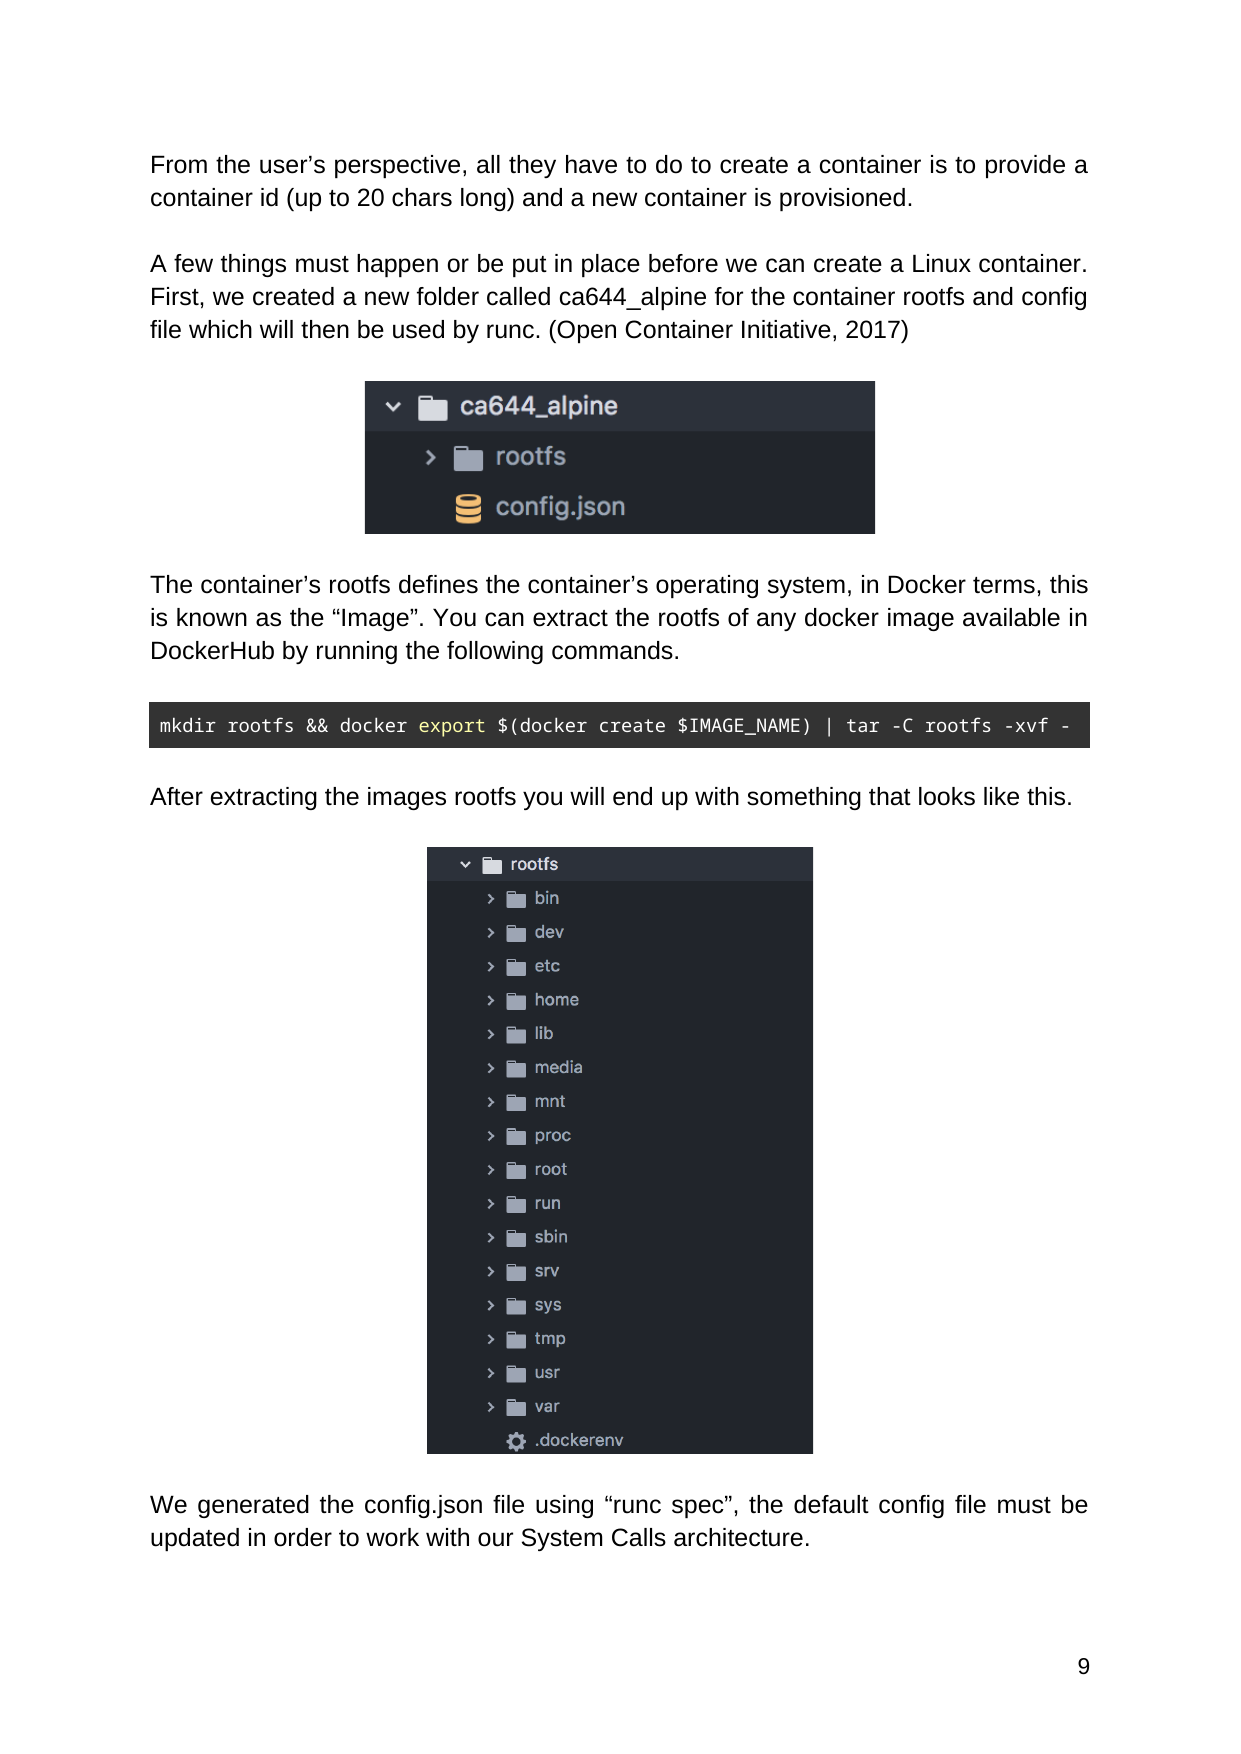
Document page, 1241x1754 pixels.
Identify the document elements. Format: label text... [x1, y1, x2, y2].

text From the user’s perspective, all they have to do to create a container is to provide a container id (up to 20 chars long) and a new container is provisioned. [150, 150, 1090, 212]
text The container’s rootfs defines the container’s operating system, in Docker terms, this is known as the “Image”. You can extract the rootfs of any docker image available in DockerHub by running the following commands. [150, 570, 1090, 665]
table_header mkdir rootfs && docker export $(docker create $IMAGE_NAME) | tar -C rootfs -xvf - [149, 702, 1090, 748]
picture [364, 381, 876, 534]
picture [427, 847, 814, 1454]
text After extracting the images rootfs you will end up with something that looks like this. [150, 782, 1090, 810]
text A few things must happen or be put in place before we can create a Linux container. First, we created a new folder called ca644_alpine for the container rootfs and config file which will then be used by runc. (Open Container Initiative, 2017) [150, 249, 1090, 344]
text We generated the config.json file using “runc spec”, the default config file must be updated in order to work with our System Calls architecture. [150, 1490, 1090, 1552]
